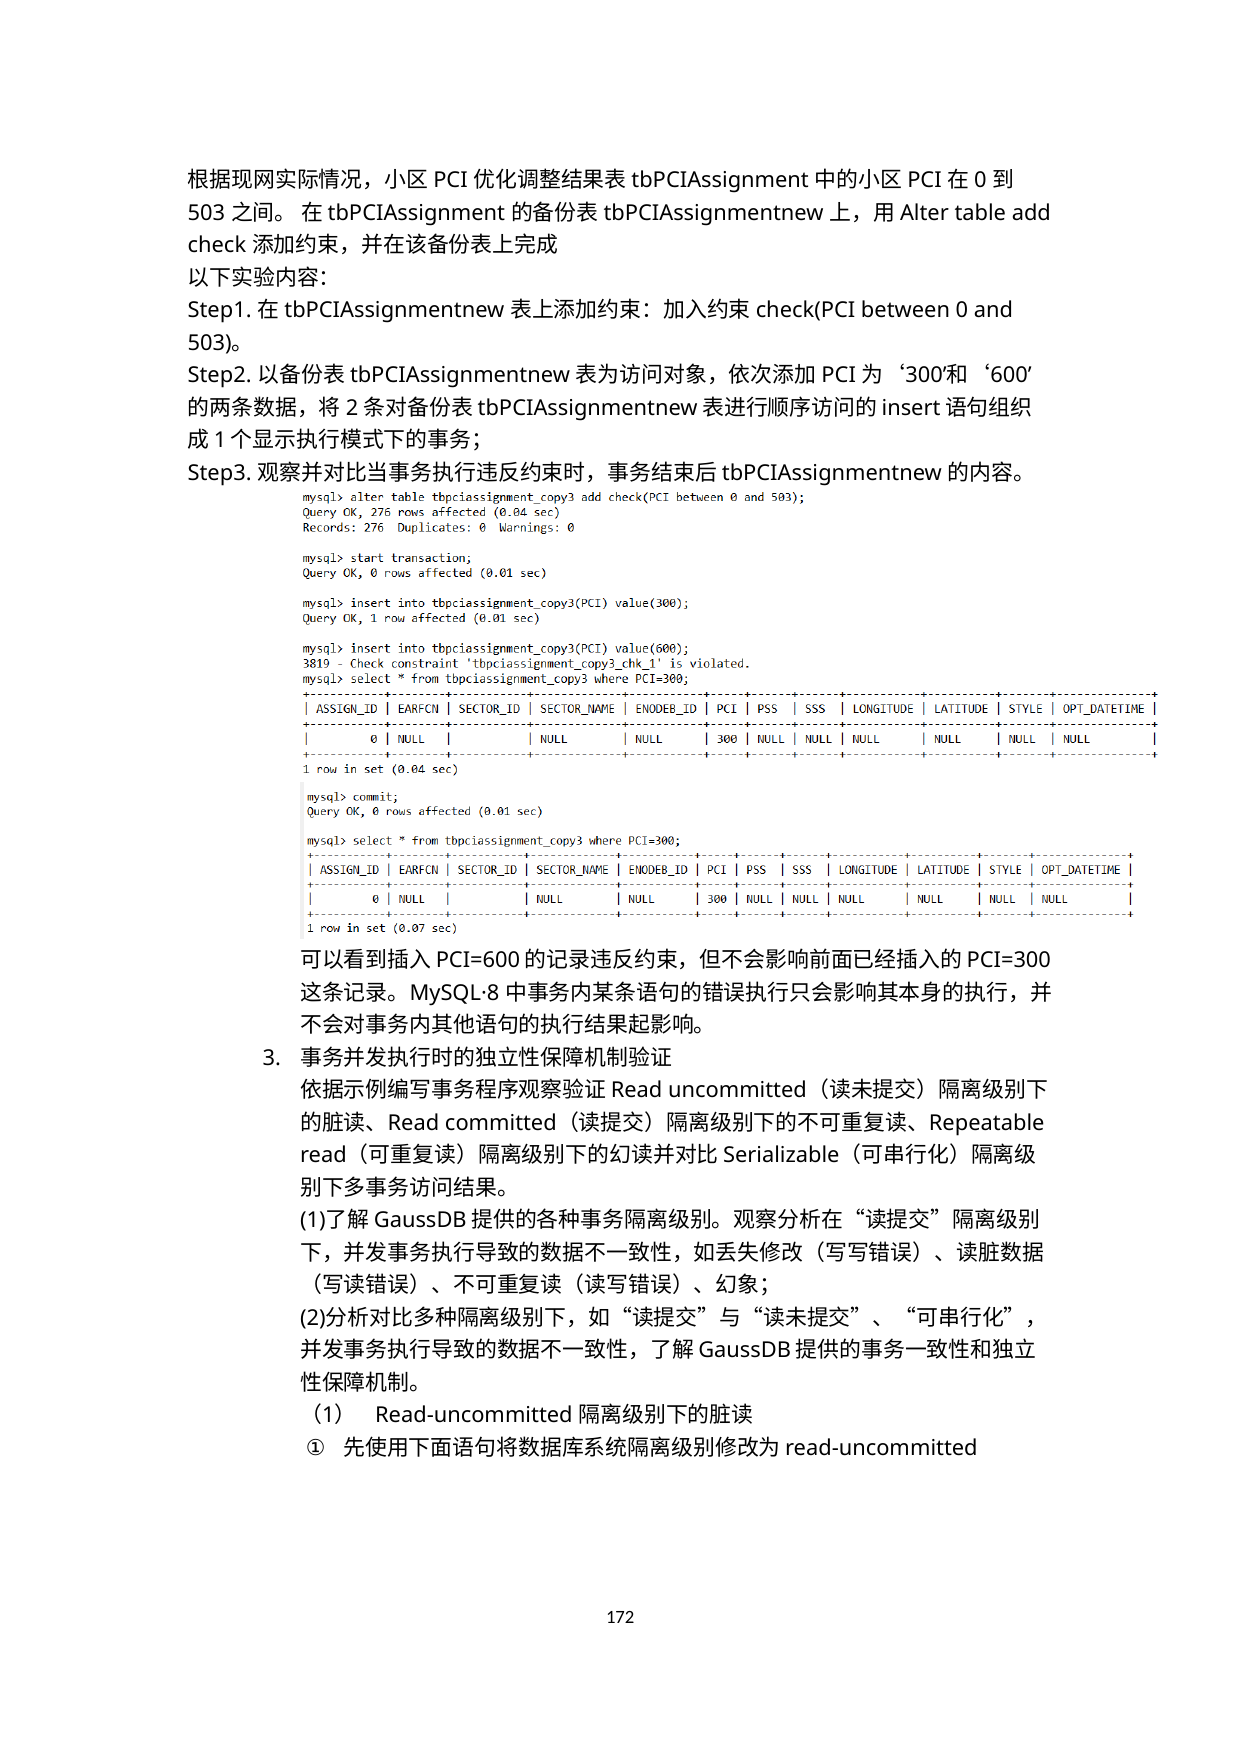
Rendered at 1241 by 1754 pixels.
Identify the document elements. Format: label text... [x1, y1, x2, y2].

picture [300, 488, 1166, 779]
text 根据现网实际情况，小区 PCI 优化调整结果表 tbPCIAssignment 中的小区 PCI 在 0 到 503 之间。 在tbPCIAssignment 的备份表 tbPCIAssignmentnew 上，用 Alter table add check 添加约束，并在该备份表上完成 [187, 162, 1053, 259]
text Step3. 观察并对比当事务执行违反约束时，事务结束后 tbPCIAssignmentnew 的内容。 [187, 454, 1053, 487]
picture [300, 782, 1166, 939]
list Read-uncommitted 隔离级别下的脏读 [300, 1397, 1053, 1429]
text Step2. 以备份表 tbPCIAssignmentnew 表为访问对象，依次添加 PCI 为‘300’和‘600’的两条数据，将 2 条对备份表tbPCIAssignmentnew表进行顺序访问的insert语句组织成1个显示执行模式下的事务； [187, 357, 1053, 454]
list 先使用下面语句将数据库系统隔离级别修改为read-uncommitted [306, 1429, 1053, 1462]
list 事务并发执行时的独立性保障机制验证 [262, 1039, 1053, 1072]
text Step1. 在 tbPCIAssignmentnew 表上添加约束：加入约束 check(PCI between 0 and 503)。 [187, 292, 1053, 357]
list 这条记录。MySQL·8 中事务内某条语句的错误执行只会影响其本身的执行，并不会对事务内其他语句的执行结果起影响。 [300, 974, 1053, 1039]
list 依据示例编写事务程序观察验证Read uncommitted（读未提交）隔离级别下的脏读、Read committed（读提交）隔离级别下的不可重复读、Repeatable read（可重复读）隔离级别下的幻读并对比Serializable（可串行化）隔离级别下多事务访问结果。 [300, 1072, 1053, 1202]
list 可以看到插入PCI=600的记录违反约束，但不会影响前面已经插入的PCI=300 [300, 942, 1053, 974]
list (2)分析对比多种隔离级别下，如“读提交”与“读未提交”、“可串行化”，并发事务执行导致的数据不一致性，了解GaussDB提供的事务一致性和独立性保障机制。 [300, 1299, 1053, 1397]
text 以下实验内容： [187, 259, 1053, 292]
list (1)了解GaussDB提供的各种事务隔离级别。观察分析在“读提交”隔离级别下，并发事务执行导致的数据不一致性，如丢失修改（写写错误）、读脏数据（写读错误）、不可重复读（读写错误）、幻象； [300, 1202, 1053, 1299]
